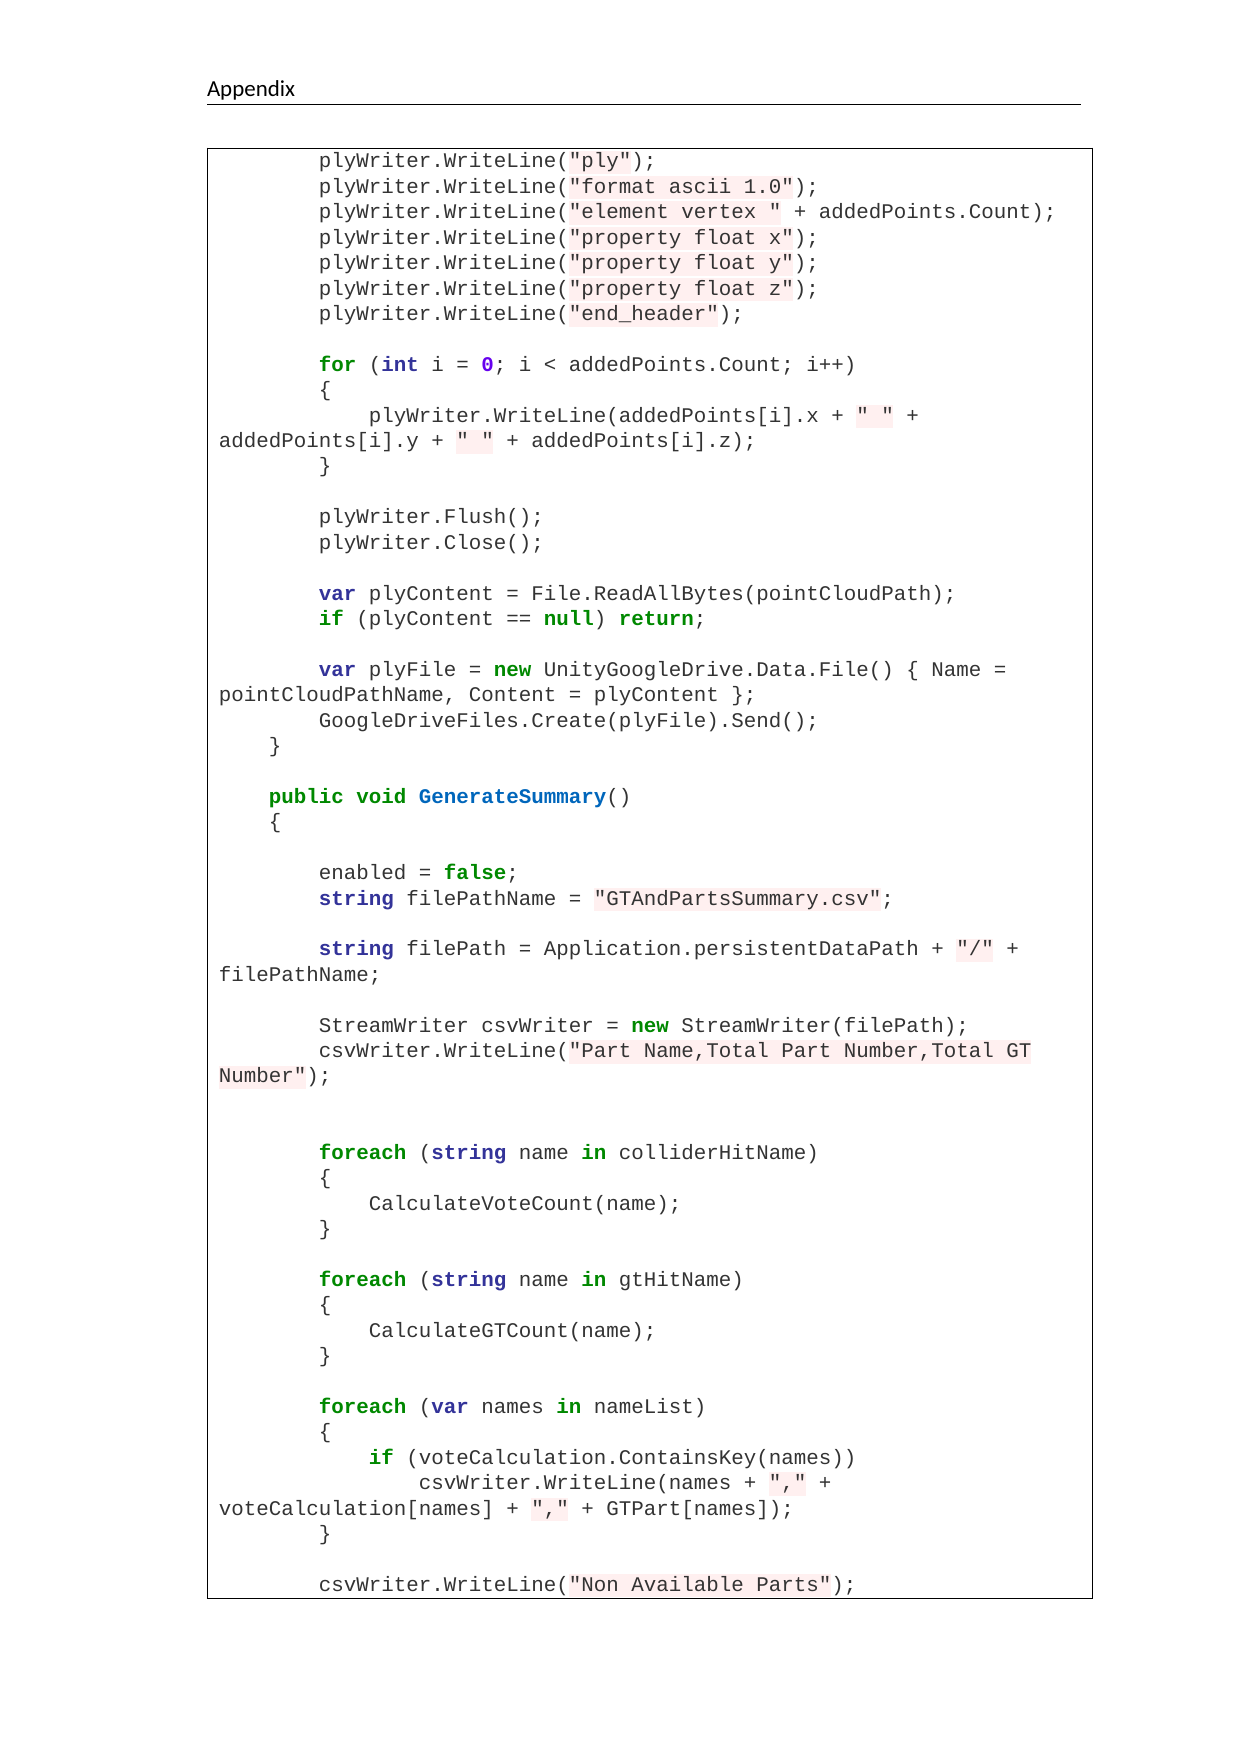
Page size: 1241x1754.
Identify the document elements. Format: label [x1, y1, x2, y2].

table_header [208, 149, 1092, 1597]
